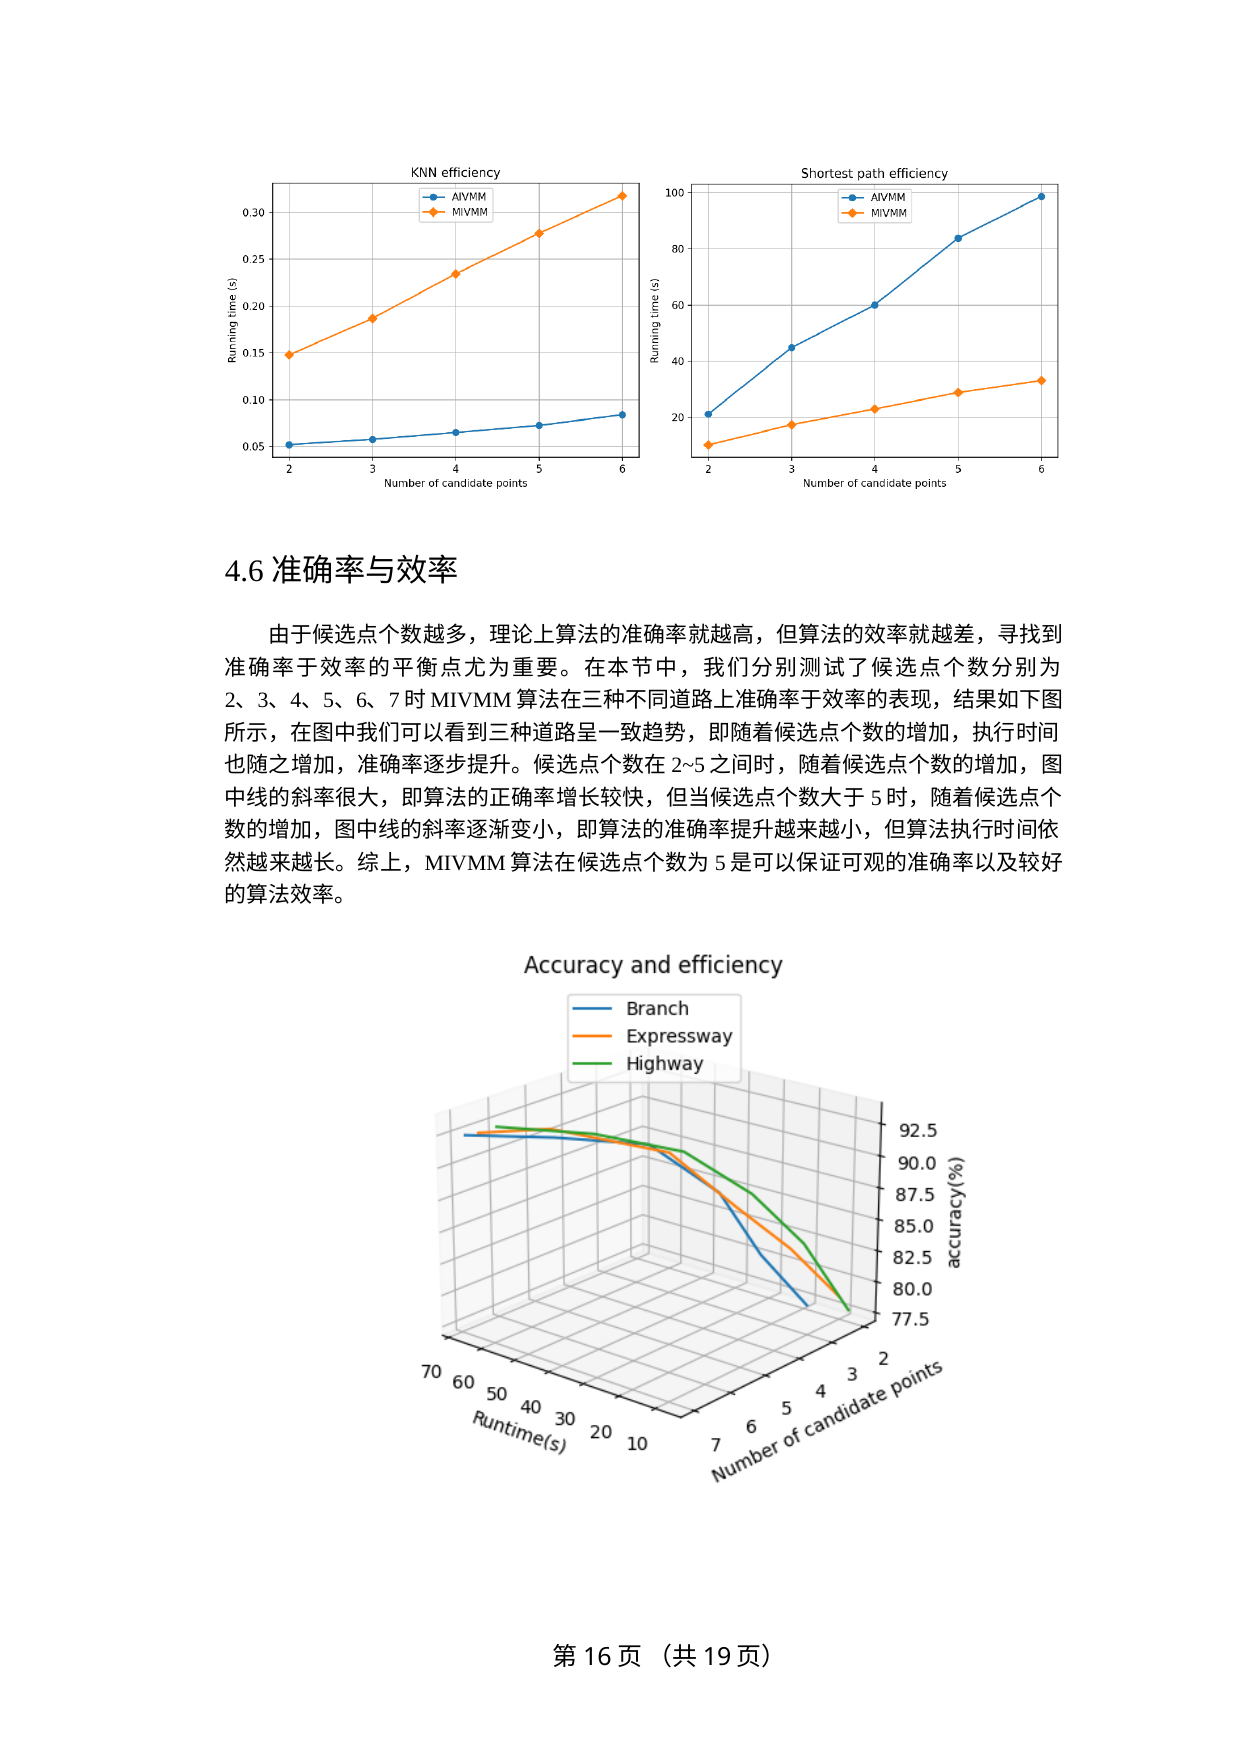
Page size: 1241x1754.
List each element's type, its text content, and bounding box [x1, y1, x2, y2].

text 由于候选点个数越多，理论上算法的准确率就越高，但算法的效率就越差，寻找到准确率于效率的平衡点尤为重要。在本节中，我们分别测试了候选点个数分别为2、3、4、5、6、7时MIVMM算法在三种不同道路上准确率于效率的表现，结果如下图所示，在图中我们可以看到三种道路呈一致趋势，即随着候选点个数的增加，执行时间也随之增加，准确率逐步提升。候选点个数在2~5之间时，随着候选点个数的增加，图中线的斜率很大，即算法的正确率增长较快，但当候选点个数大于5时，随着候选点个数的增加，图中线的斜率逐渐变小，即算法的准确率提升越来越小，但算法执行时间依然越来越长。综上，MIVMM算法在候选点个数为5是可以保证可观的准确率以及较好的算法效率。 [224, 617, 1063, 909]
picture [224, 162, 1061, 496]
subtitle 准确率与效率 [224, 536, 1063, 601]
picture [224, 909, 1063, 1538]
